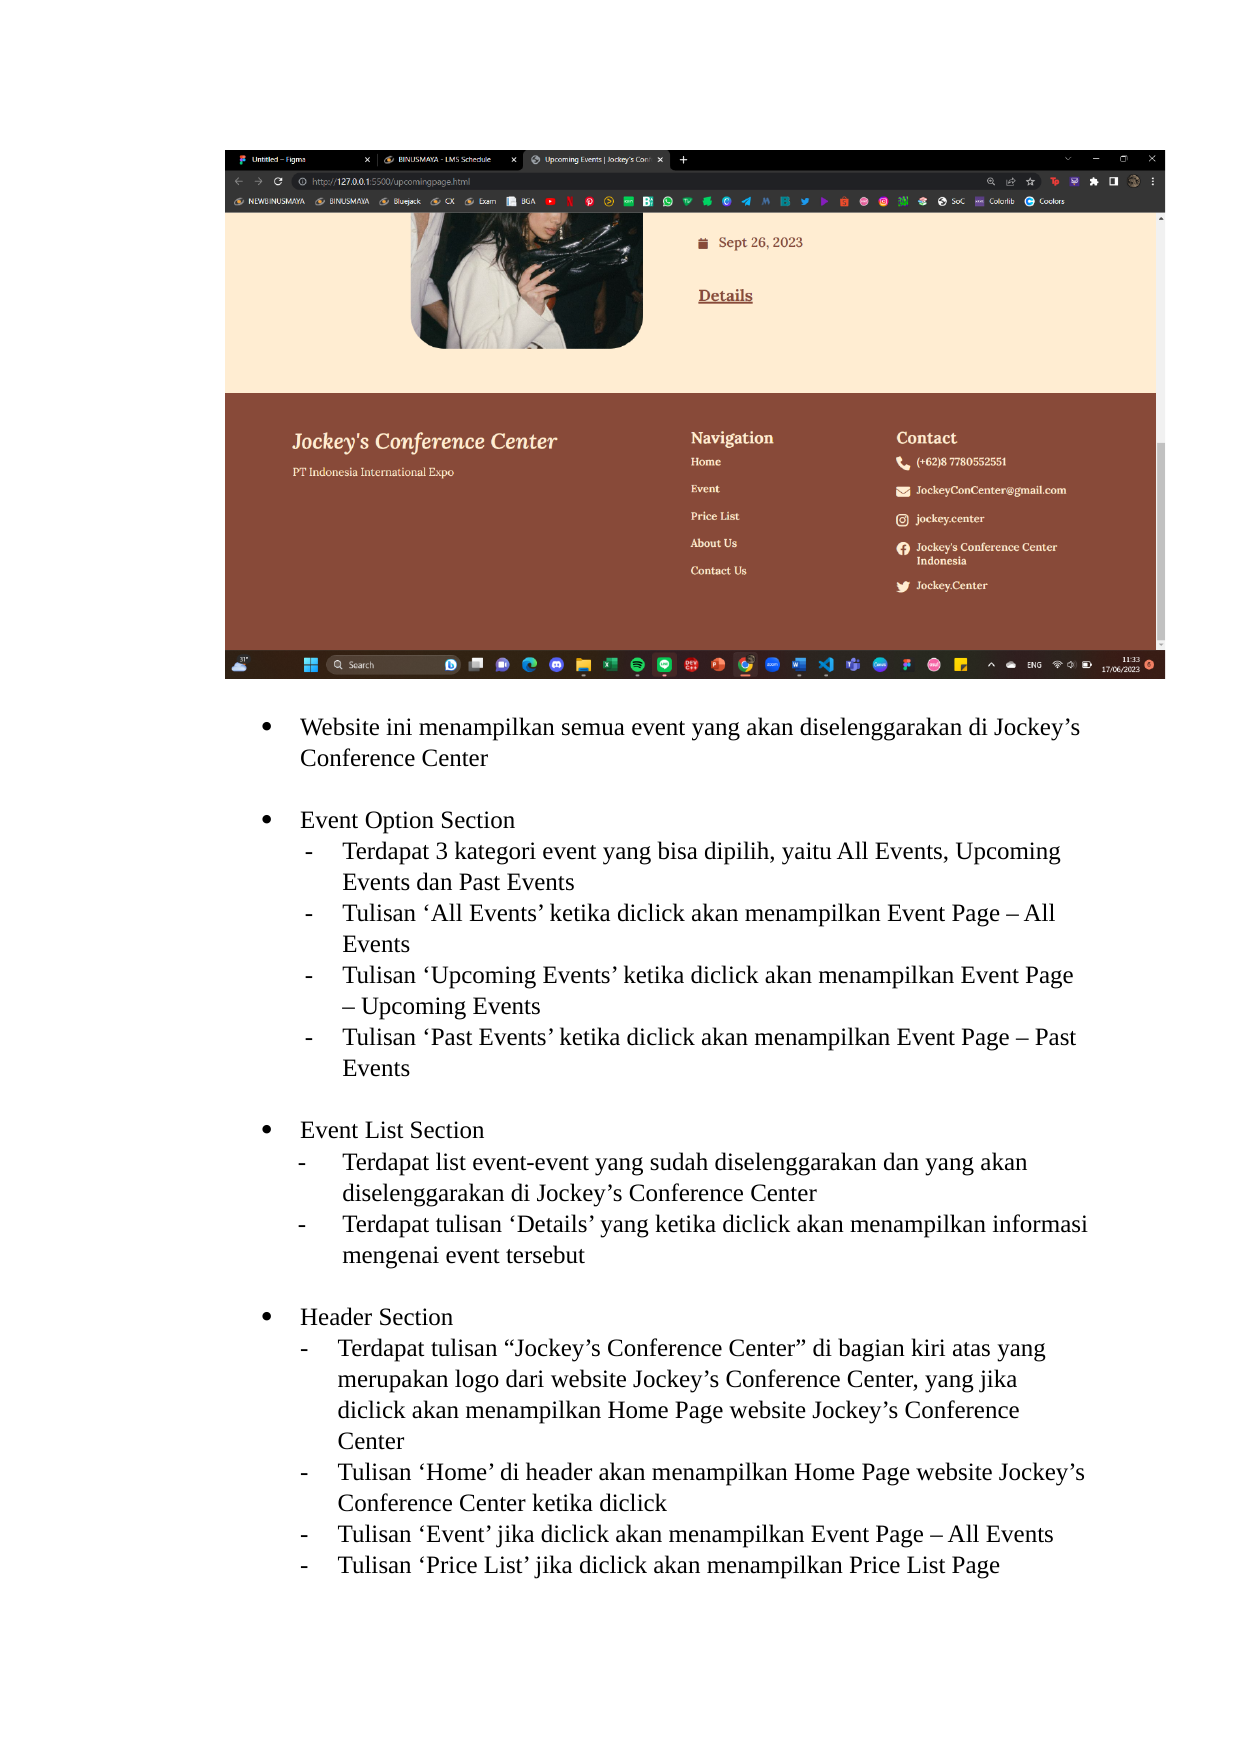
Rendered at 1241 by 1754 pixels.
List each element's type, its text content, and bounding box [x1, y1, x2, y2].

list Tulisan ‘Past Events’ ketika diclick akan menampilkan Event Page – Past Events [304, 1022, 1090, 1082]
list Tulisan ‘Event’ jika diclick akan menampilkan Event Page – All Events [300, 1519, 1090, 1548]
list Event Option Section [262, 805, 1090, 834]
list Terdapat tulisan “Jockey’s Conference Center” di bagian kiri atas yang merupakan logo dari website Jockey’s Conference Center, yang jika diclick akan menampilkan Home Page website Jockey’s Conference Center [300, 1333, 1090, 1455]
list Tulisan ‘Upcoming Events’ ketika diclick akan menampilkan Event Page – Upcoming Events [304, 960, 1090, 1020]
list Tulisan ‘All Events’ ketika diclick akan menampilkan Event Page – All Events [304, 898, 1090, 958]
picture [225, 150, 1166, 679]
list Tulisan ‘Price List’ jika diclick akan menampilkan Price List Page [300, 1550, 1090, 1579]
list Terdapat tulisan ‘Details’ yang ketika diclick akan menampilkan informasi mengenai event tersebut [298, 1209, 1090, 1268]
list Event List Section [262, 1116, 1090, 1144]
list Terdapat list event-event yang sudah diselenggarakan dan yang akan diselenggarakan di Jockey’s Conference Center [298, 1147, 1090, 1206]
list Header Section [262, 1302, 1090, 1331]
list Terdapat 3 kategori event yang bisa dipilih, yaitu All Events, Upcoming Events dan Past Events [304, 836, 1090, 896]
list Website ini menampilkan semua event yang akan diselenggarakan di Jockey’s Conference Center [262, 712, 1090, 772]
list Tulisan ‘Home’ di header akan menampilkan Home Page website Jockey’s Conference Center ketika diclick [300, 1457, 1090, 1517]
